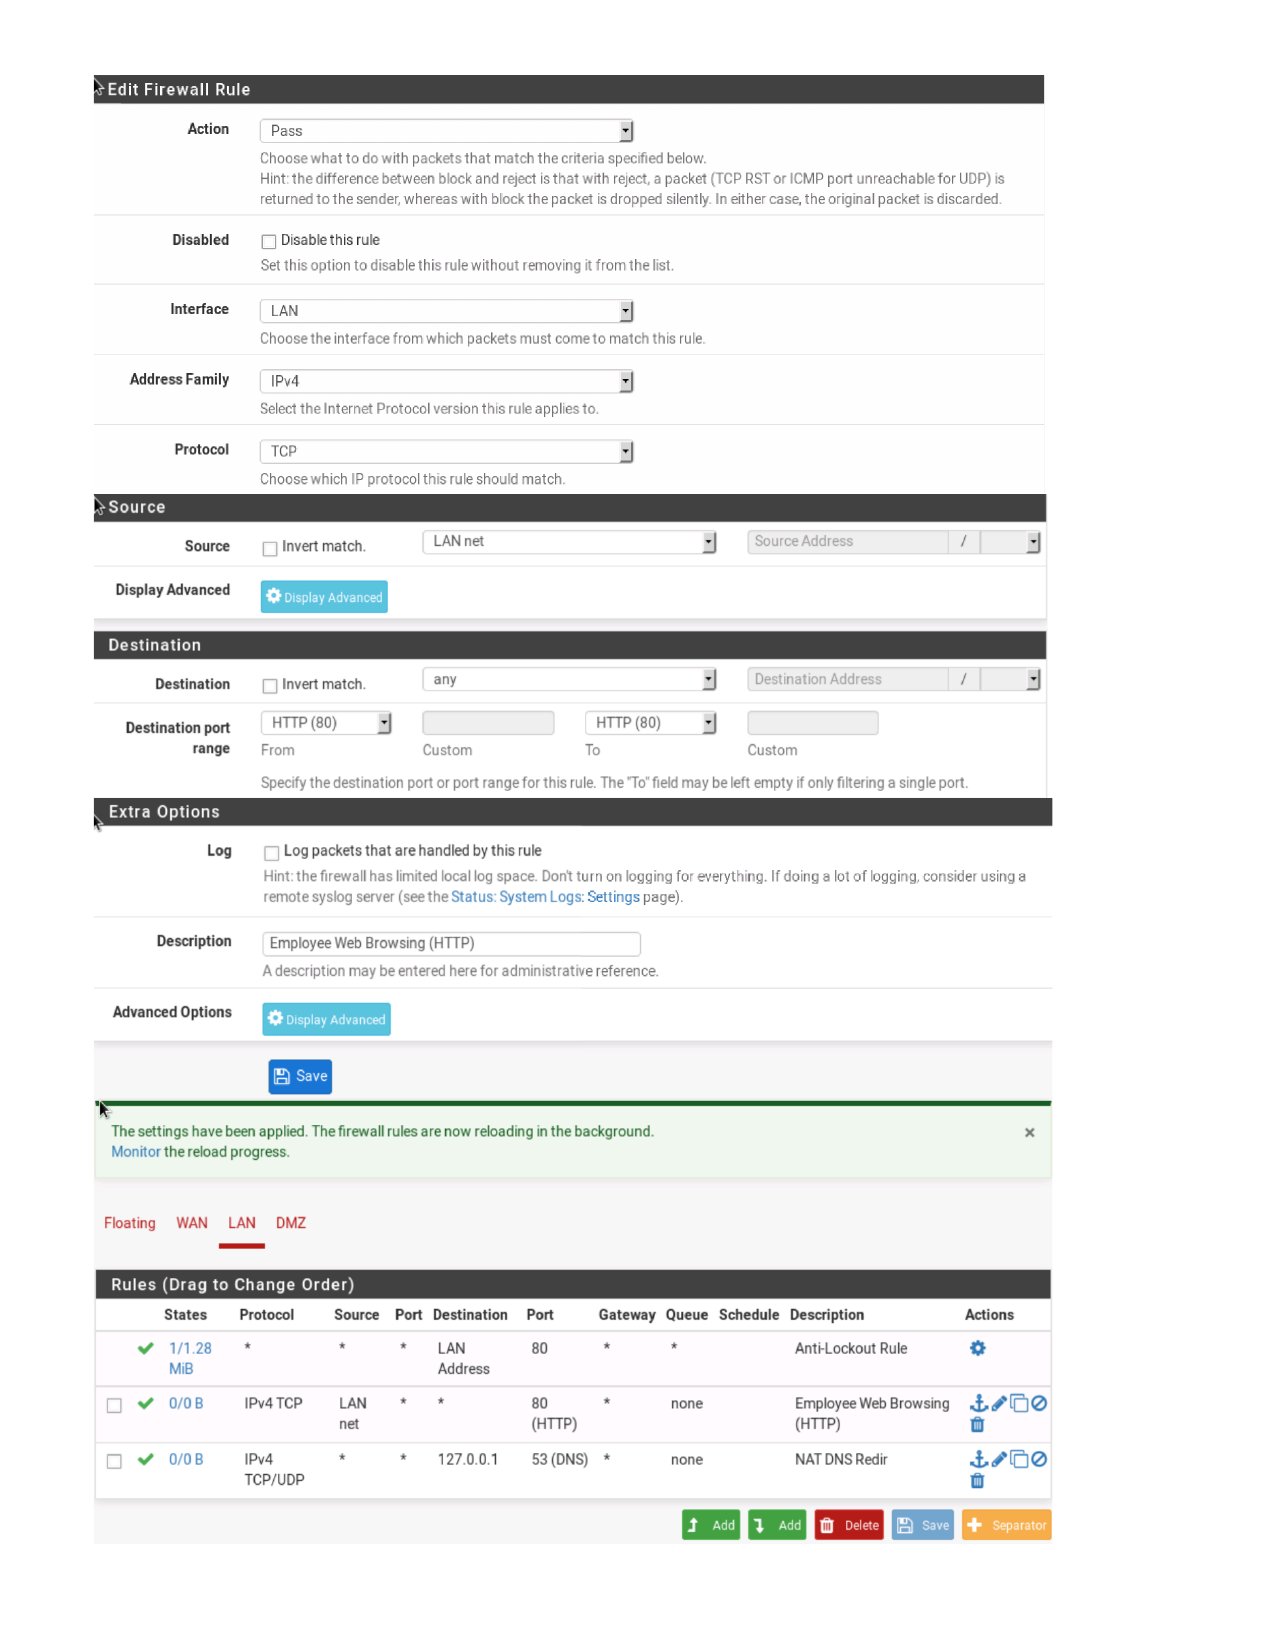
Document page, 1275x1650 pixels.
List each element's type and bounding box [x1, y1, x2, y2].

picture [93, 494, 1053, 1544]
